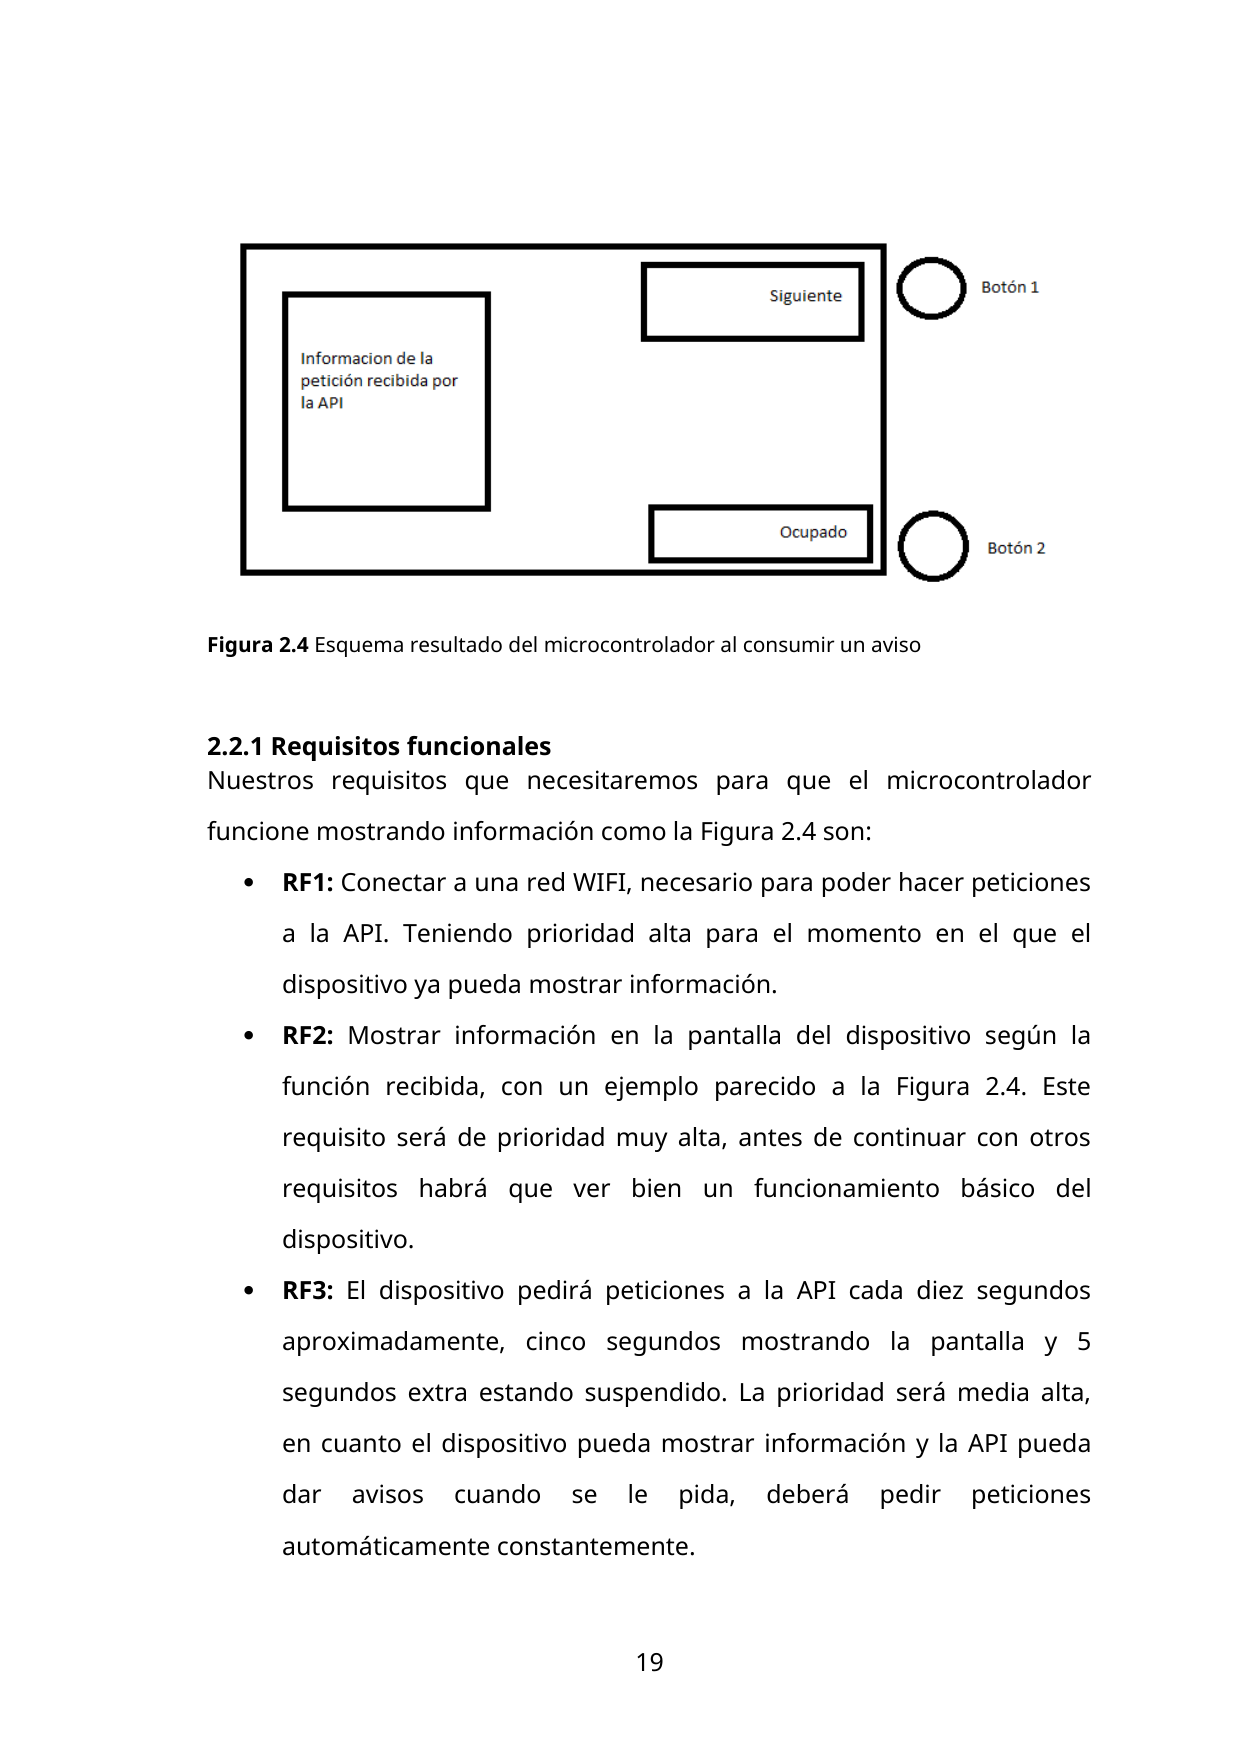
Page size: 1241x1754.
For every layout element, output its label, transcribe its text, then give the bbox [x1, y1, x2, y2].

list RF1: Conectar a una red WIFI, necesario para poder hacer peticiones a la API. Teniendo prioridad alta para el momento en el que el dispositivo ya pueda mostrar información. [244, 864, 1092, 1001]
list RF3: El dispositivo pedirá peticiones a la API cada diez segundos aproximadamente, cinco segundos mostrando la pantalla y 5 segundos extra estando suspendido. La prioridad será media alta, en cuanto el dispositivo pueda mostrar información y la API pueda dar avisos cuando se le pida, deberá pedir peticiones automáticamente constantemente. [244, 1273, 1092, 1562]
text 2.2.1 Requisitos funcionales [207, 728, 1092, 762]
text Figura 2.4 Esquema resultado del microcontrolador al consumir un aviso [207, 631, 1092, 659]
picture [206, 198, 1092, 614]
text Nuestros requisitos que necesitaremos para que el microcontrolador funcione mostrando información como la Figura 2.4 son: [207, 762, 1092, 848]
list RF2: Mostrar información en la pantalla del dispositivo según la función recibida, con un ejemplo parecido a la Figura 2.4. Este requisito será de prioridad muy alta, antes de continuar con otros requisitos habrá que ver bien un funcionamiento básico del dispositivo. [244, 1018, 1092, 1256]
